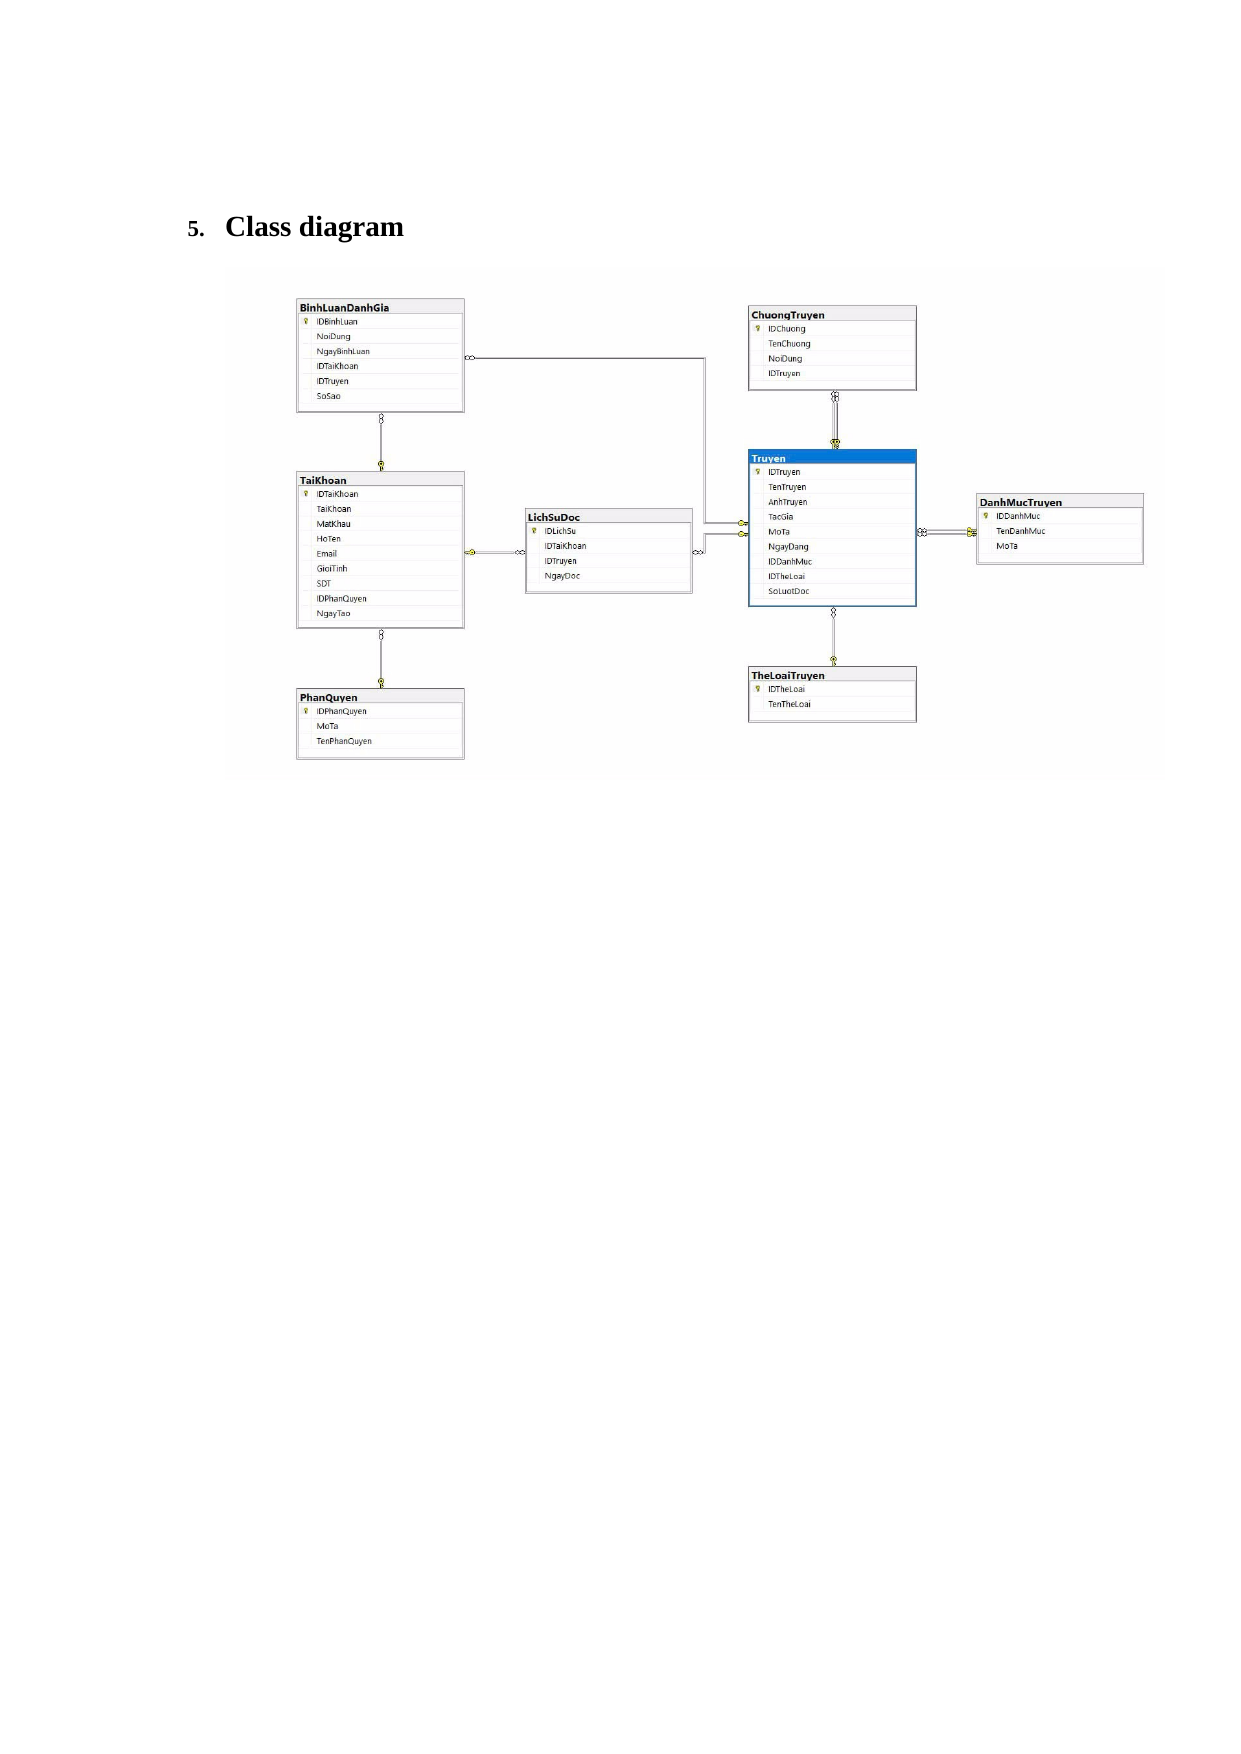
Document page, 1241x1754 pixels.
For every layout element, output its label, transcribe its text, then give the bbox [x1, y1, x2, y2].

subtitle Class diagram [187, 209, 1090, 242]
picture [225, 267, 1166, 780]
